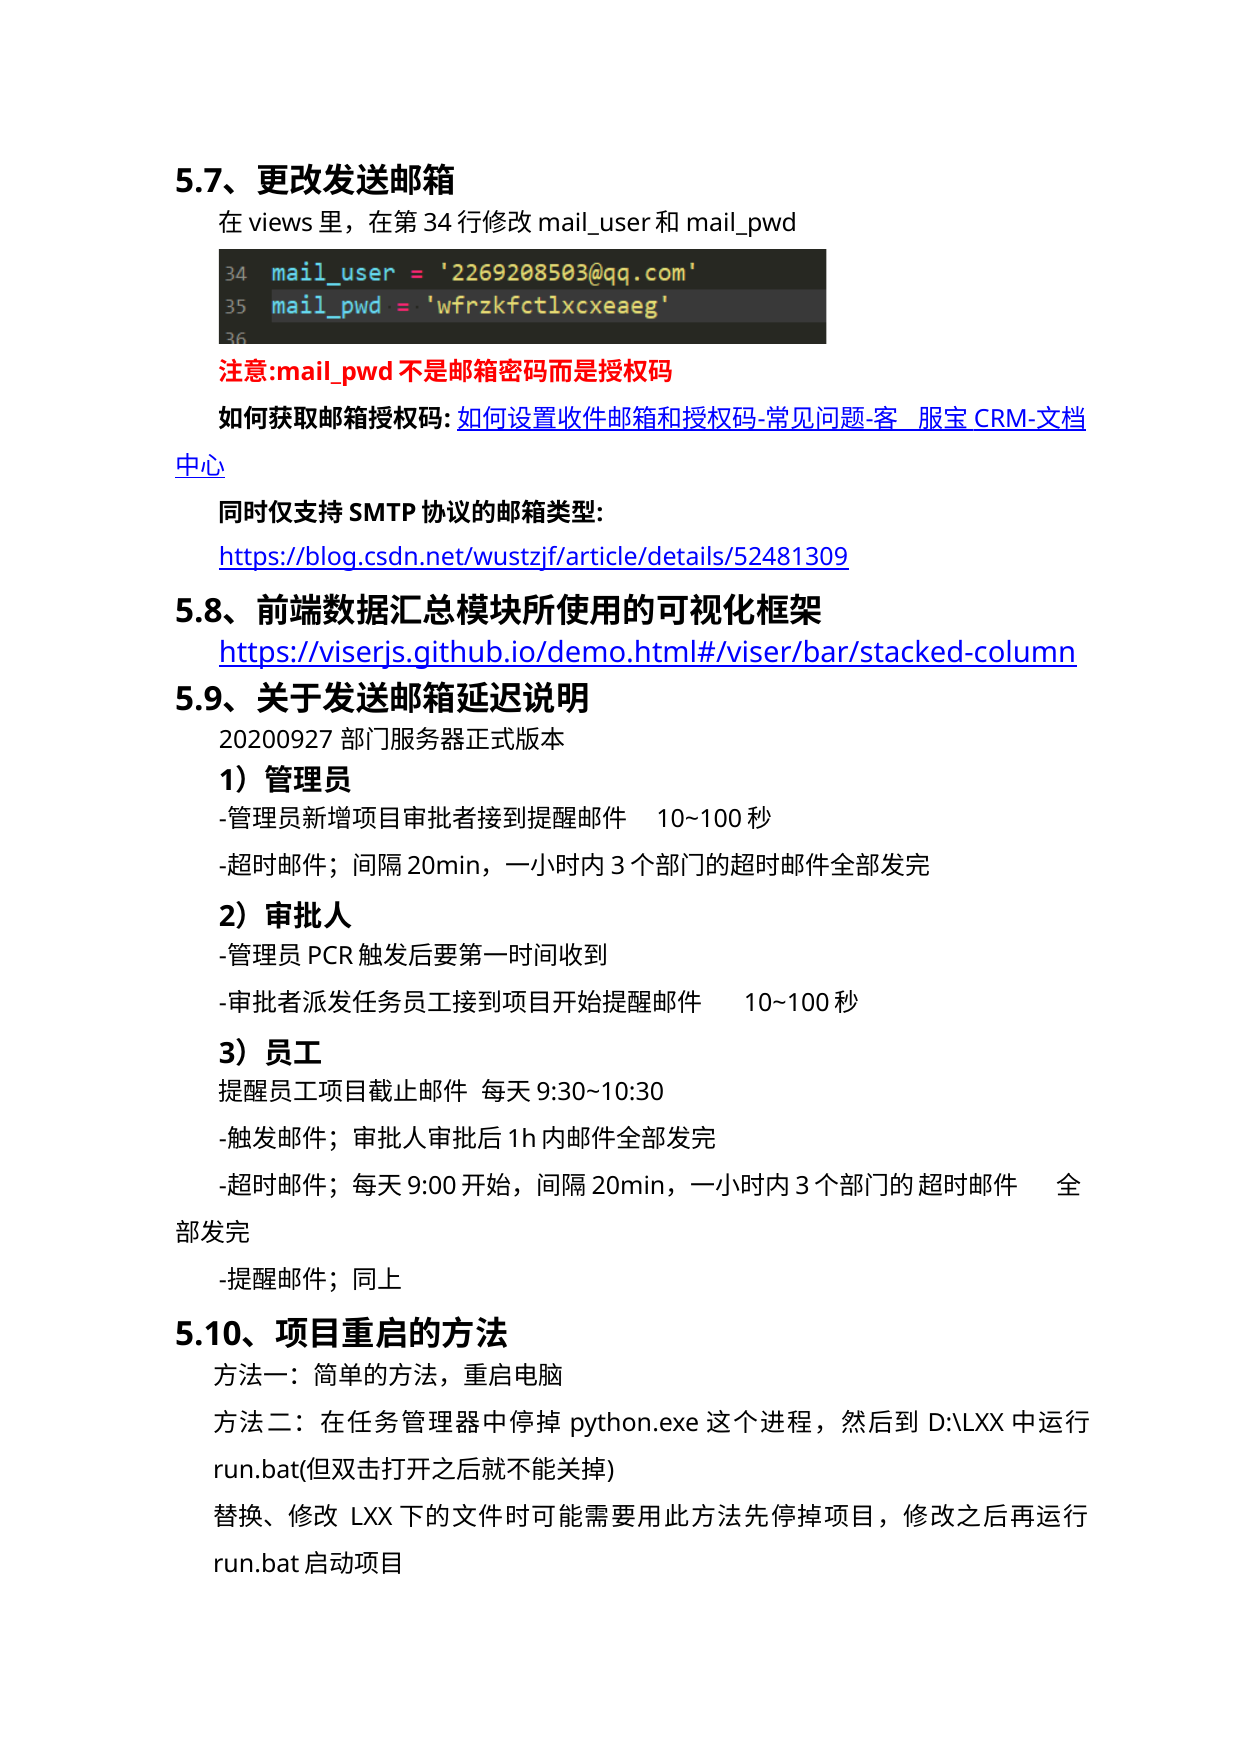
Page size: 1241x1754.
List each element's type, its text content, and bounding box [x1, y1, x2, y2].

text -提醒邮件；同上 [175, 1260, 1090, 1296]
text -管理员新增项目审批者接到提醒邮件 10~100秒 [175, 798, 1090, 835]
list 方法一：简单的方法，重启电脑 [213, 1356, 1090, 1392]
text 在views里，在第34行修改 mail_user和mail_pwd [175, 203, 1090, 239]
text 同时仅支持SMTP协议的邮箱类型: https://blog.csdn.net/wustzjf/article/details/52481309 [175, 493, 1090, 573]
text 如何获取邮箱授权码: 如何设置收件邮箱和授权码-常见问题-客 服宝CRM-文档中心 [175, 398, 1090, 482]
text 5.10、项目重启的方法 [175, 1307, 1090, 1356]
text -触发邮件；审批人审批后1h内邮件全部发完 [175, 1119, 1090, 1155]
text -管理员PCR触发后要第一时间收到 [175, 935, 1090, 971]
picture [218, 249, 827, 344]
text 5.7、更改发送邮箱 [175, 154, 1090, 203]
text 2）审批人 [175, 893, 1090, 935]
list 替换、修改 LXX下的文件时可能需要用此方法先停掉项目，修改之后再运行run.bat启动项目 [213, 1497, 1090, 1580]
text -超时邮件；间隔20min，一小时内3个部门的超时邮件全部发完 [175, 846, 1090, 882]
text 提醒员工项目截止邮件 每天9:30~10:30 [175, 1072, 1090, 1108]
text https://viserjs.github.io/demo.html#/viser/bar/stacked-column [175, 632, 1090, 671]
list 方法二：在任务管理器中停掉python.exe这个进程，然后到D:\LXX中运行run.bat(但双击打开之后就不能关掉) [213, 1403, 1090, 1486]
text 1）管理员 [175, 756, 1090, 798]
text 20200927 部门服务器正式版本 [175, 720, 1090, 756]
text 5.8、前端数据汇总模块所使用的可视化框架 [175, 583, 1090, 632]
text 注意:mail_pwd不是邮箱密码而是授权码 [175, 351, 1090, 388]
text -审批者派发任务员工接到项目开始提醒邮件 10~100秒 [175, 982, 1090, 1018]
text 5.9、关于发送邮箱延迟说明 [175, 671, 1090, 720]
text 3）员工 [175, 1029, 1090, 1072]
text -超时邮件；每天9:00开始，间隔20min，一小时内3个部门的 超时邮件 全部发完 [175, 1166, 1090, 1249]
